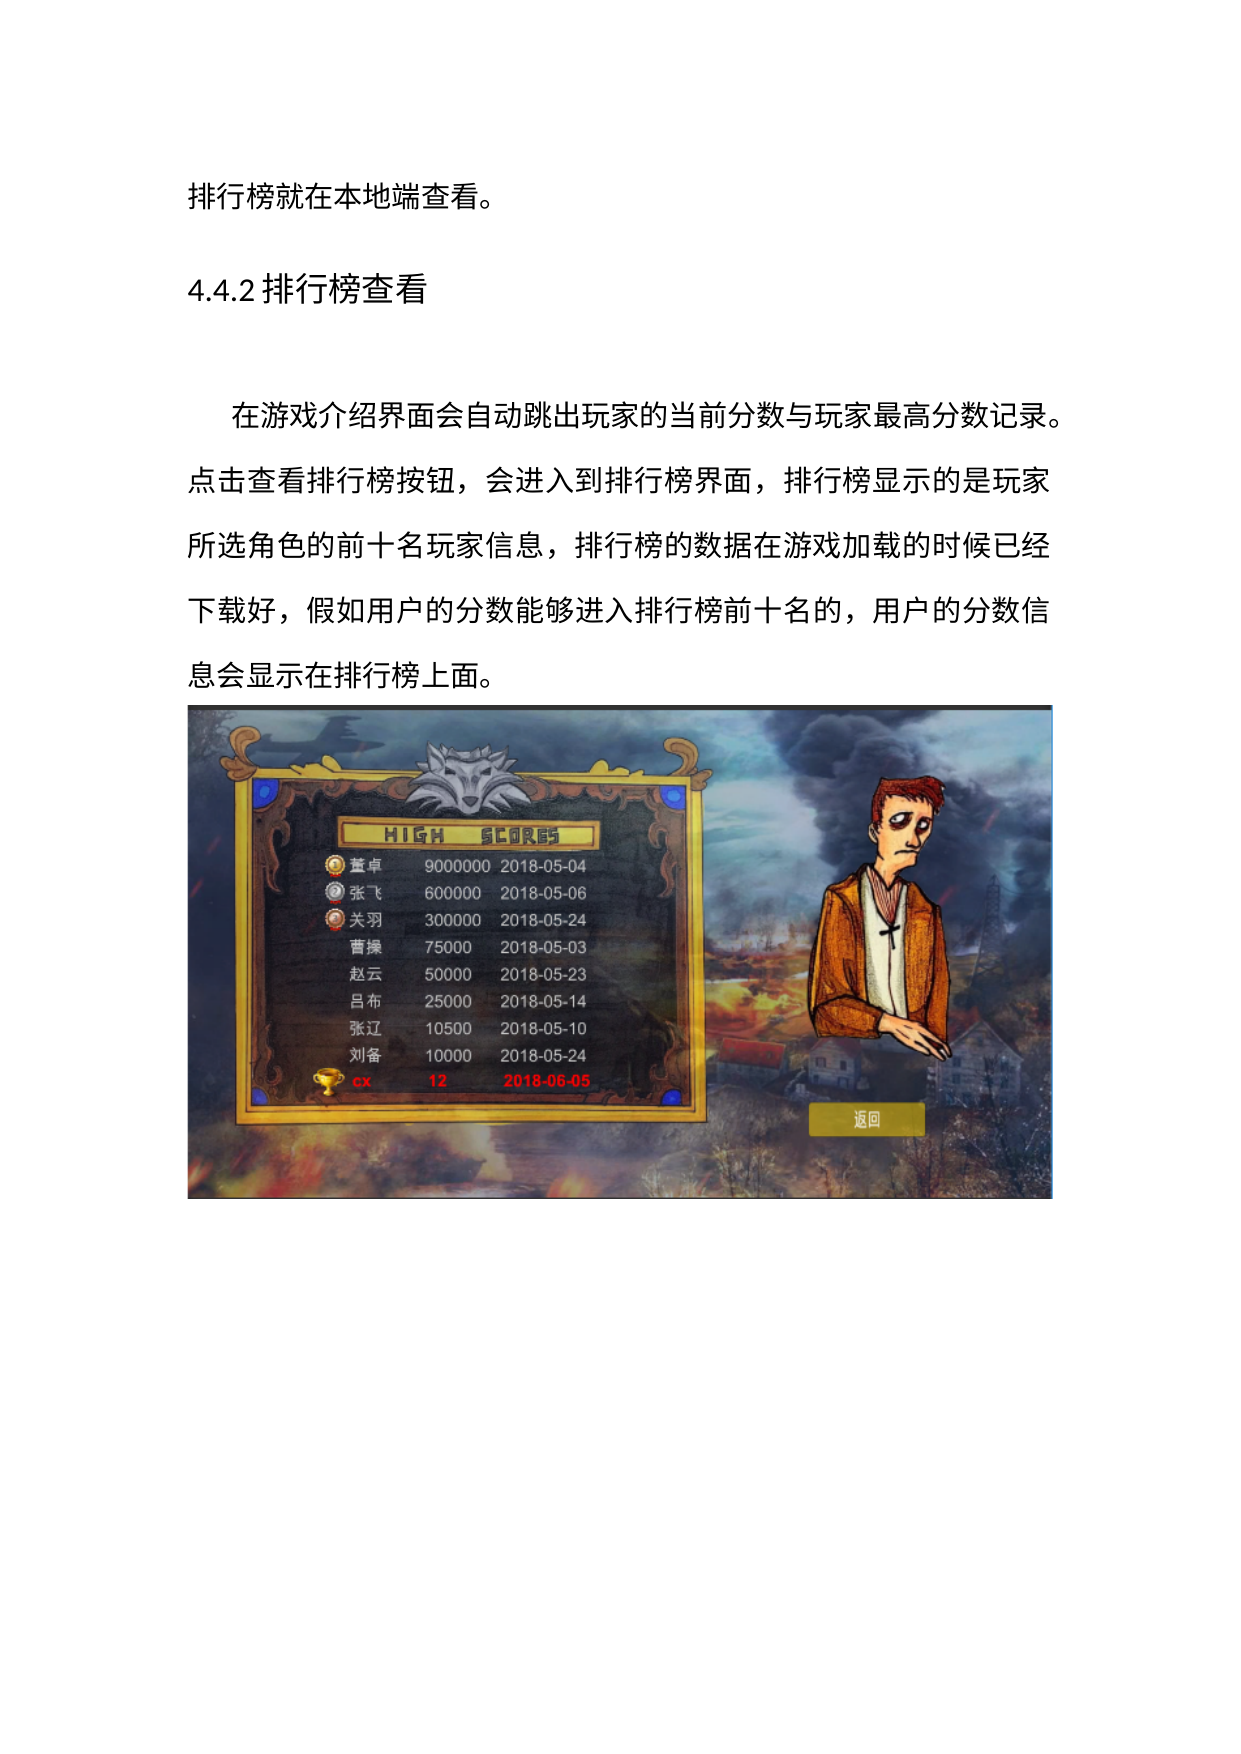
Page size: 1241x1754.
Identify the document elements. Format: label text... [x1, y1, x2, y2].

picture [187, 705, 1053, 1199]
text 点击查看排行榜按钮，会进入到排行榜界面，排行榜显示的是玩家所选角色的前十名玩家信息，排行榜的数据在游戏加载的时候已经下载好，假如用户的分数能够进入排行榜前十名的，用户的分数信息会显示在排行榜上面。 [187, 446, 1053, 705]
text 在游戏介绍界面会自动跳出玩家的当前分数与玩家最高分数记录。 [187, 381, 1053, 446]
subtitle 4.4.2排行榜查看 [187, 254, 1053, 319]
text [187, 162, 1053, 227]
